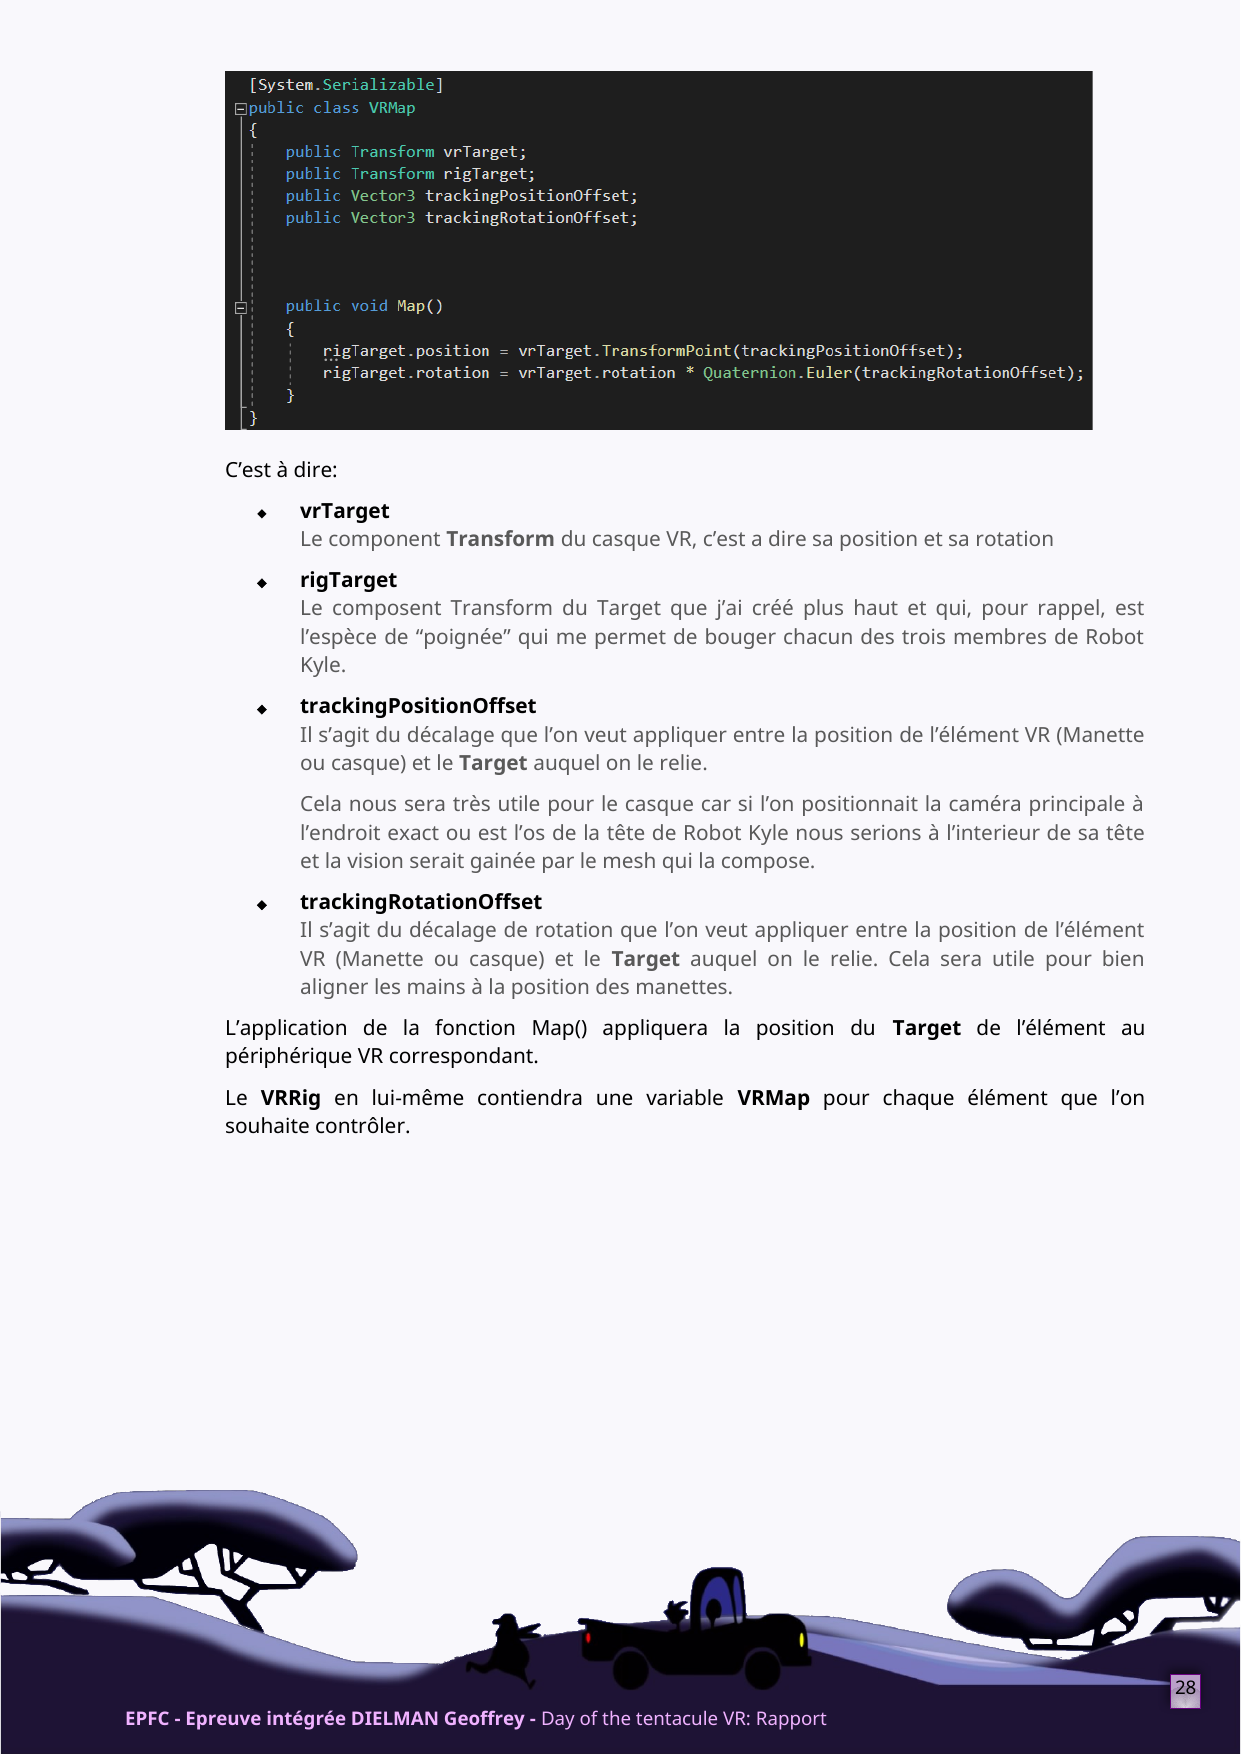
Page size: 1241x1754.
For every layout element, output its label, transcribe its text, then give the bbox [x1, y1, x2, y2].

text C’est à dire: [225, 455, 1146, 483]
picture [225, 71, 1093, 430]
list trackingRotationOffset [256, 887, 1146, 915]
text Cela nous sera très utile pour le casque car si l’on positionnait la caméra principale à l’endroit exact ou est l’os de la tête de Robot Kyle nous serions à l’interieur de sa tête et la vision serait gainée par le mesh qui la compose. [300, 789, 1146, 874]
text Il s’agit du décalage que l’on veut appliquer entre la position de l’élément VR (Manette ou casque) et le Target auquel on le relie. [300, 720, 1146, 777]
text L’application de la fonction Map() appliquera la position du Target de l’élément au périphérique VR correspondant. [225, 1013, 1146, 1070]
text Le VRRig en lui-même contiendra une variable VRMap pour chaque élément que l’on souhaite contrôler. [225, 1083, 1146, 1139]
list vrTarget [256, 496, 1146, 524]
text Le composent Transform du Target que j’ai créé plus haut et qui, pour rappel, est l’espèce de “poignée” qui me permet de bouger chacun des trois membres de Robot Kyle. [300, 593, 1146, 679]
text Le component Transform du casque VR, c’est a dire sa position et sa rotation [300, 524, 1146, 553]
picture [0, 1479, 1241, 1754]
list trackingPositionOffset [256, 691, 1146, 720]
text Il s’agit du décalage de rotation que l’on veut appliquer entre la position de l’élément VR (Manette ou casque) et le Target auquel on le relie. Cela sera utile pour bien aligner les mains à la position des manettes. [300, 915, 1146, 1001]
list rigTarget [256, 565, 1146, 593]
